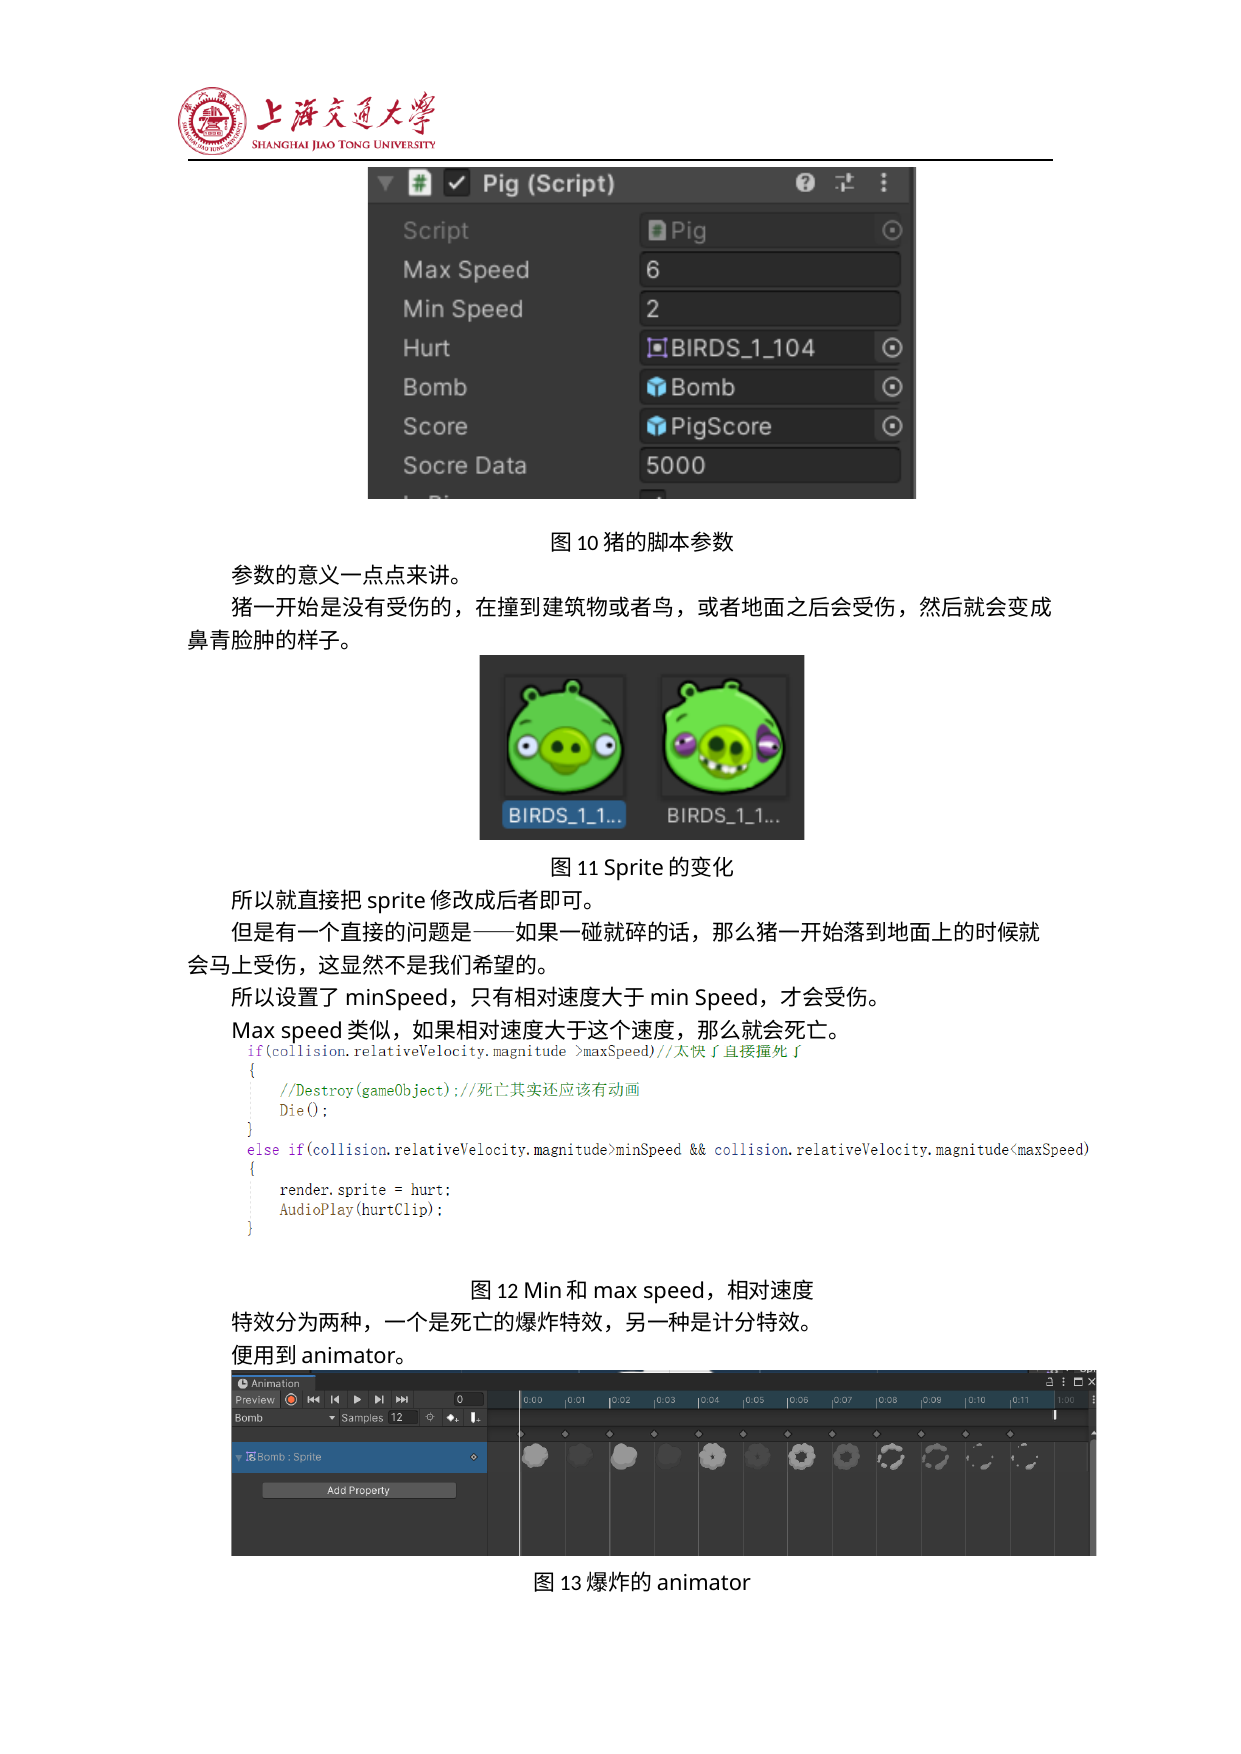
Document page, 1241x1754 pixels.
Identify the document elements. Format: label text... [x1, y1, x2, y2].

picture [367, 167, 917, 499]
text 图11 Sprite的变化 [187, 850, 1053, 882]
text 便用到animator。 [187, 1337, 1053, 1370]
picture [231, 1370, 1097, 1556]
text 所以就直接把sprite修改成后者即可。 [187, 882, 1053, 915]
text 图10 猪的脚本参数 [187, 525, 1053, 557]
text 图12 Min和max speed，相对速度 [187, 1272, 1053, 1305]
text 图13 爆炸的animator [187, 1565, 1053, 1597]
text 特效分为两种，一个是死亡的爆炸特效，另一种是计分特效。 [187, 1305, 1053, 1337]
picture [178, 87, 436, 155]
picture [231, 1045, 1097, 1241]
text 参数的意义一点点来讲。 [187, 557, 1053, 590]
text 猪一开始是没有受伤的，在撞到建筑物或者鸟，或者地面之后会受伤，然后就会变成鼻青脸肿的样子。 [187, 590, 1053, 655]
picture [479, 655, 805, 840]
text Max speed类似，如果相对速度大于这个速度，那么就会死亡。 [187, 1012, 1053, 1045]
text 但是有一个直接的问题是——如果一碰就碎的话，那么猪一开始落到地面上的时候就会马上受伤，这显然不是我们希望的。 [187, 915, 1053, 980]
text 所以设置了minSpeed，只有相对速度大于min Speed，才会受伤。 [187, 980, 1053, 1012]
